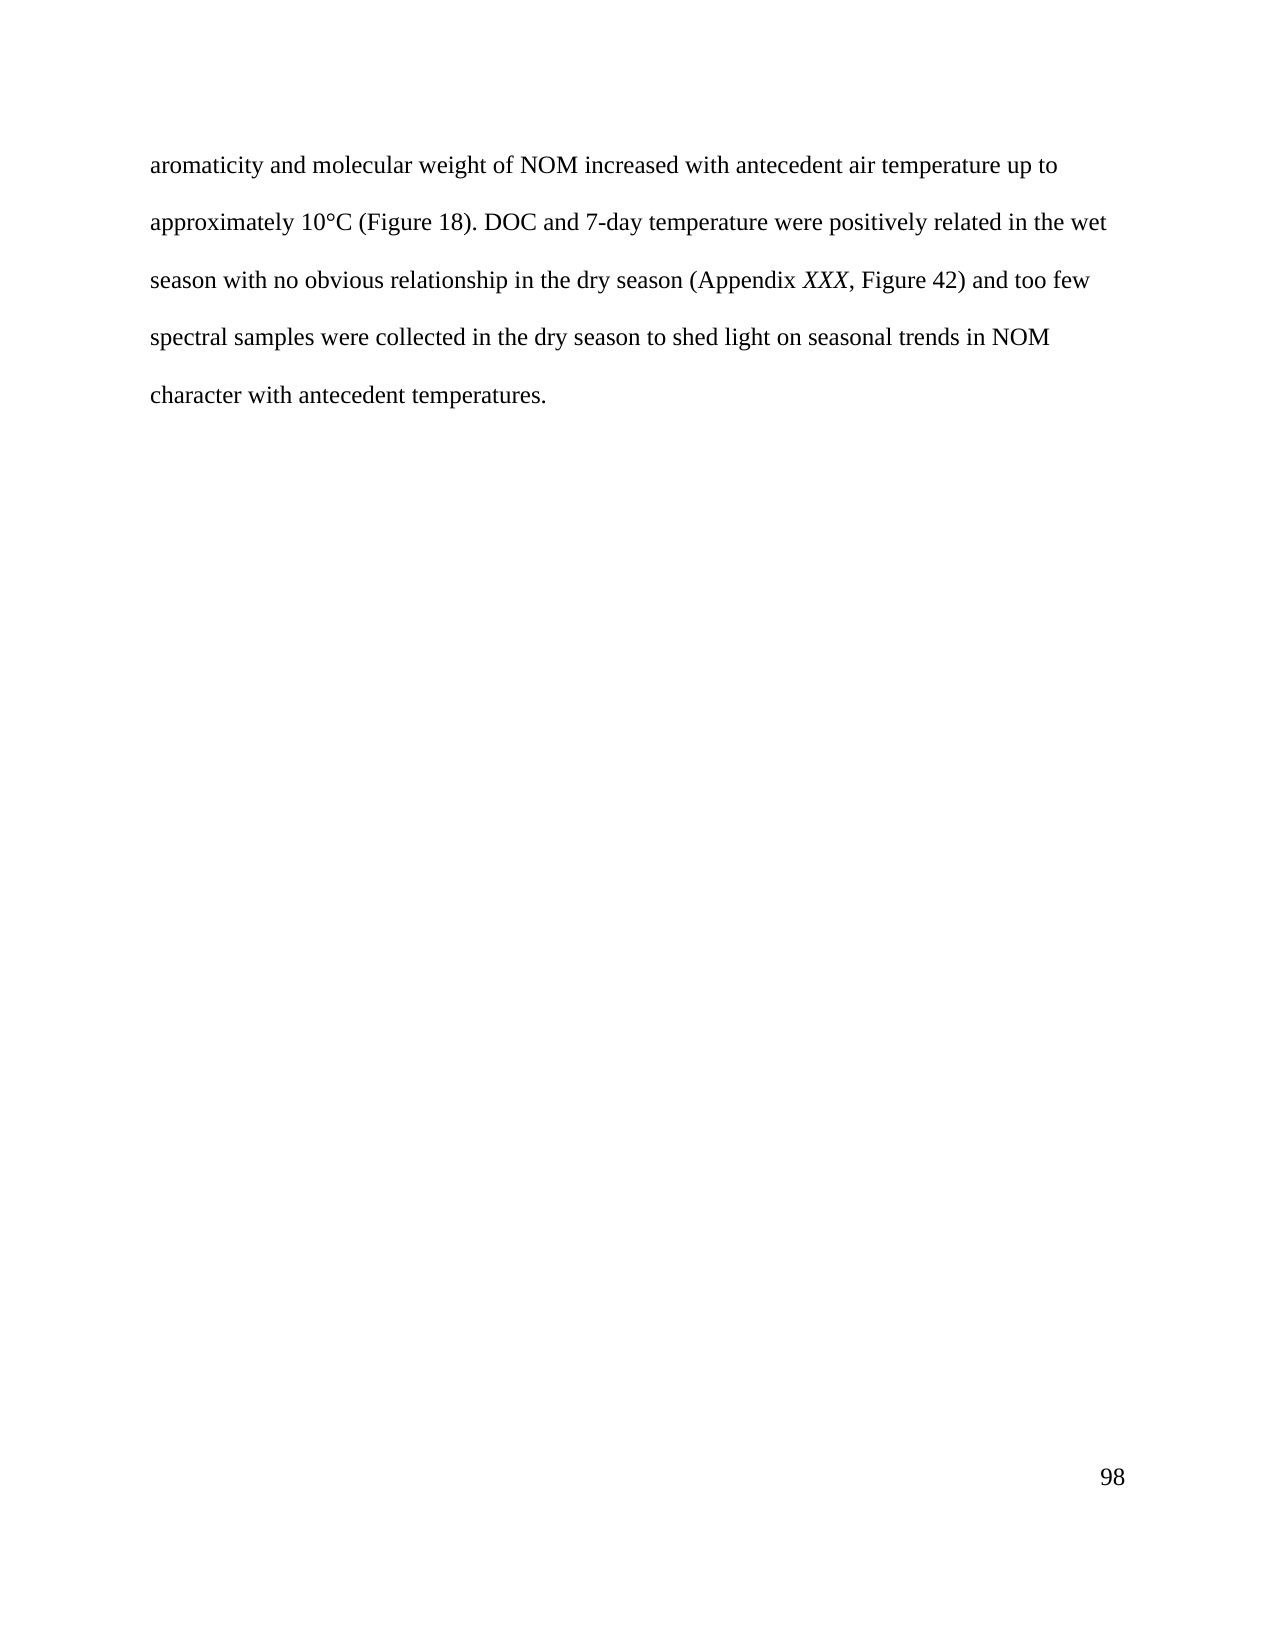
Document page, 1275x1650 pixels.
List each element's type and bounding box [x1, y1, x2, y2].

text [150, 150, 1125, 409]
